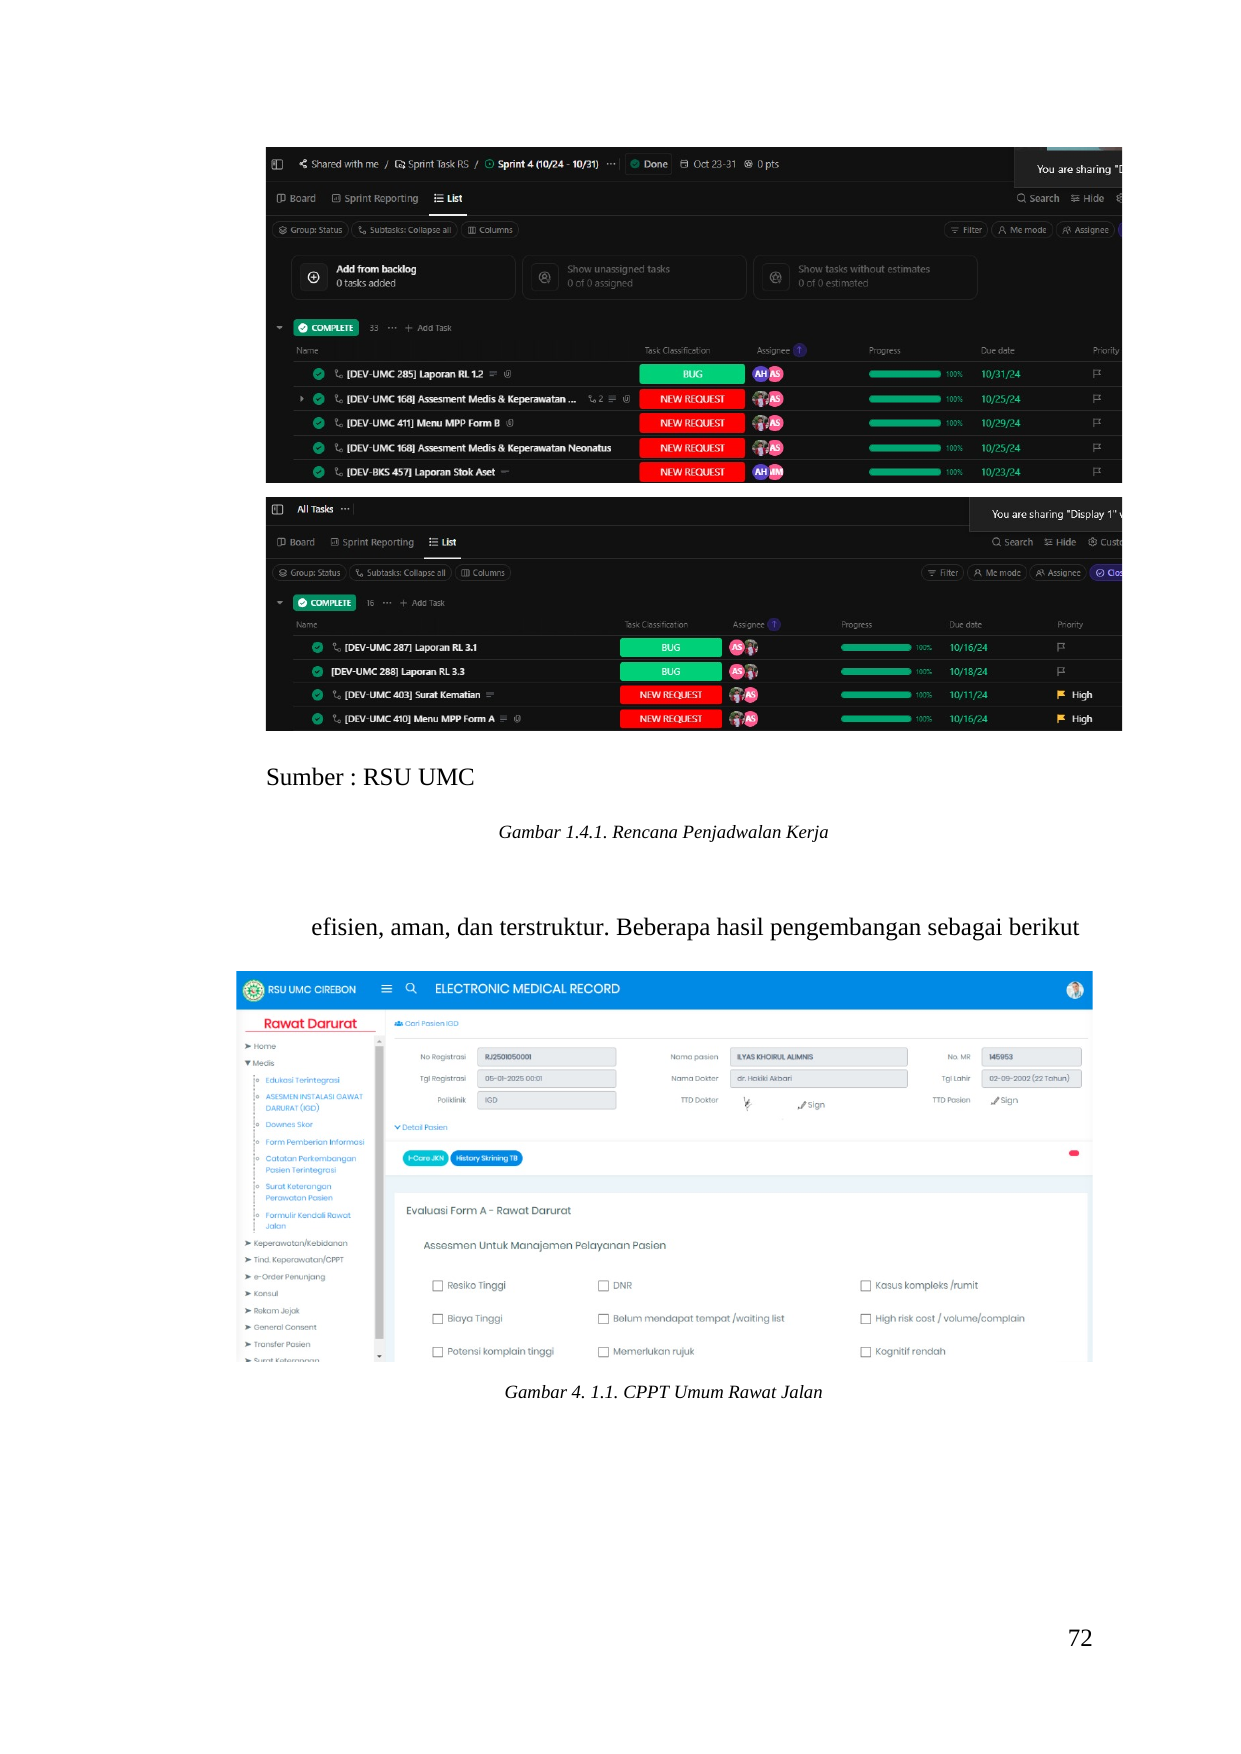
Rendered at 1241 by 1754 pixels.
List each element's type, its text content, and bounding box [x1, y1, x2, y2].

picture [265, 147, 1123, 483]
picture [236, 971, 1093, 1362]
text Gambar 1.4.1. Rencana Penjadwalan Kerja [236, 821, 1092, 843]
text efisien, aman, dan terstruktur. Beberapa hasil pengembangan sebagai berikut [236, 912, 1092, 940]
text Sumber : RSU UMC [266, 762, 1092, 790]
text Gambar 4. 1.1. CPPT Umum Rawat Jalan [236, 1381, 1092, 1402]
picture [265, 497, 1123, 731]
